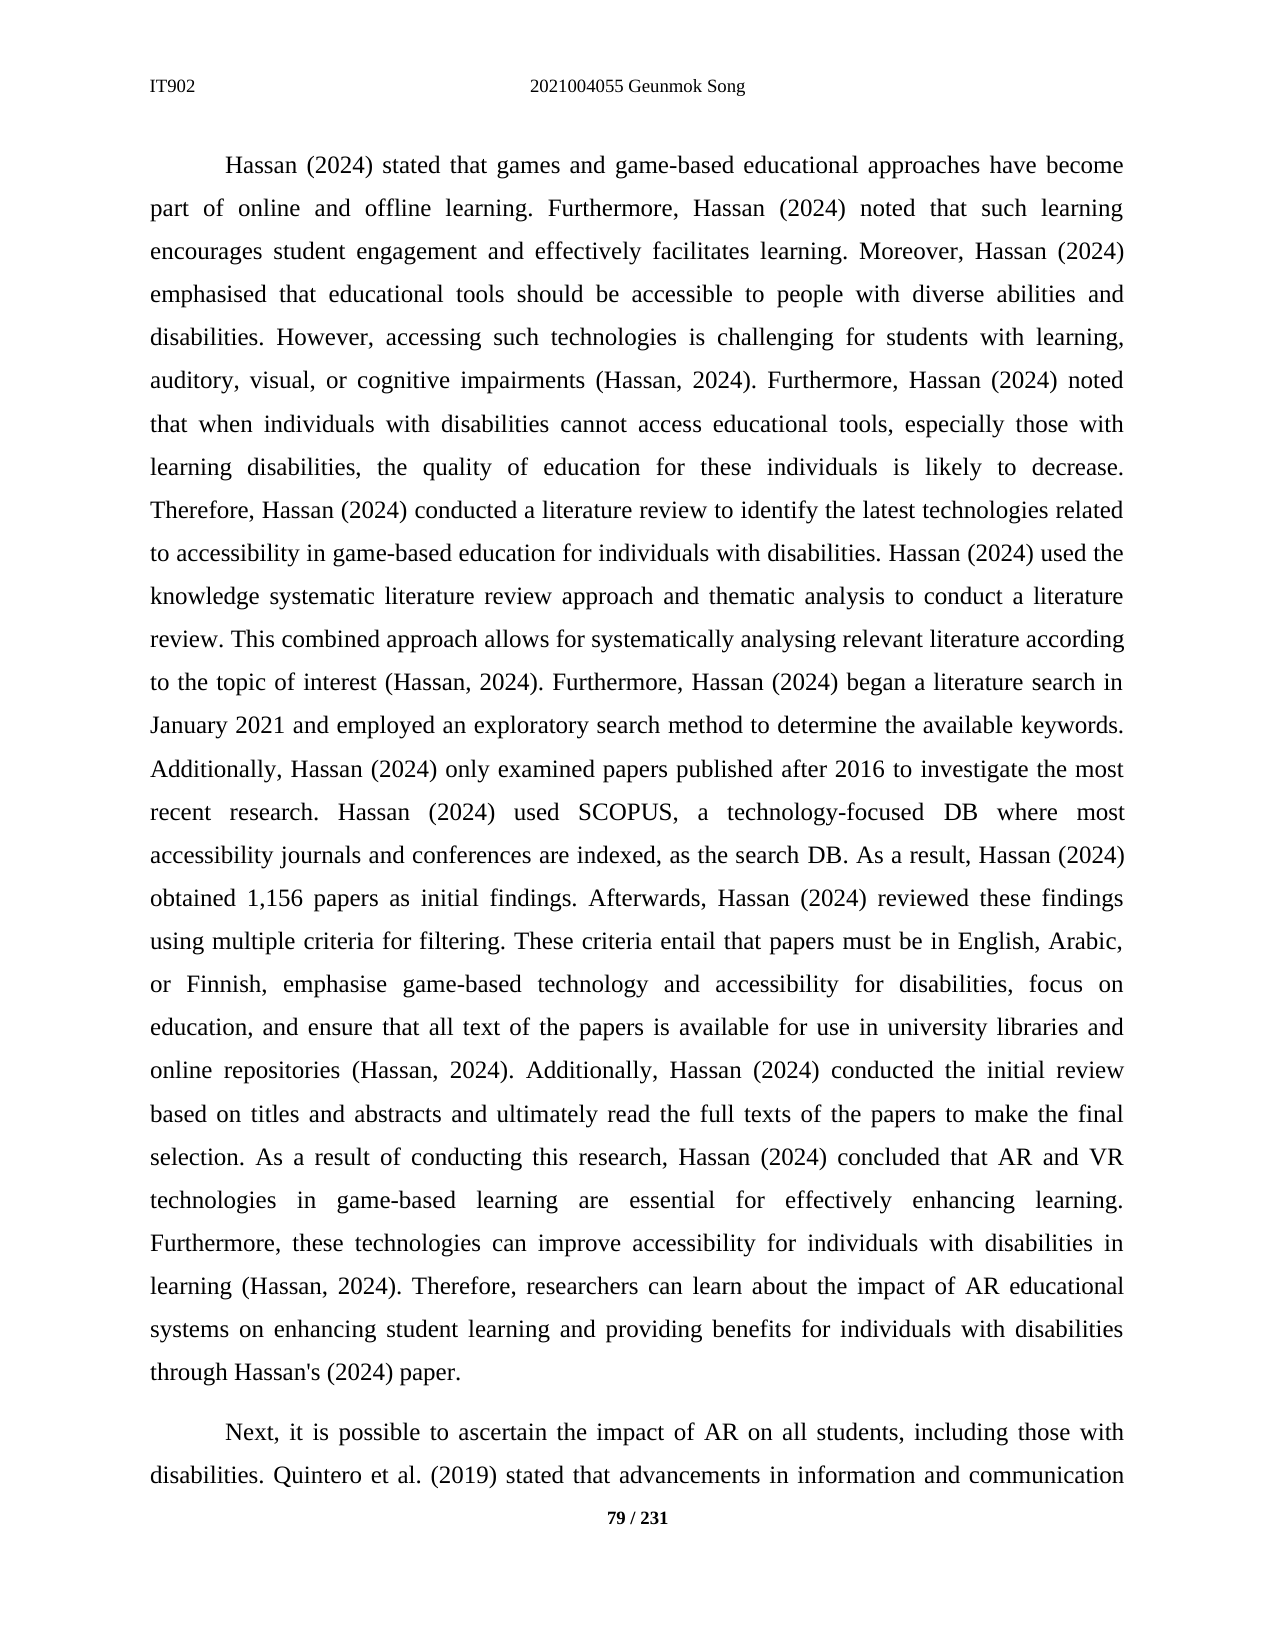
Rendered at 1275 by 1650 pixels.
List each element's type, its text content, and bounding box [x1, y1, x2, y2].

text Hassan (2024) stated that games and game-based educational approaches have become part of online and offline learning. Furthermore, Hassan (2024) noted that such learning encourages student engagement and effectively facilitates learning. Moreover, Hassan (2024) emphasised that educational tools should be accessible to people with diverse abilities and disabilities. However, accessing such technologies is challenging for students with learning, auditory, visual, or cognitive impairments (Hassan, 2024). Furthermore, Hassan (2024) noted that when individuals with disabilities cannot access educational tools, especially those with learning disabilities, the quality of education for these individuals is likely to decrease. Therefore, Hassan (2024) conducted a literature review to identify the latest technologies related to accessibility in game-based education for individuals with disabilities. Hassan (2024) used the knowledge systematic literature review approach and thematic analysis to conduct a literature review. This combined approach allows for systematically analysing relevant literature according to the topic of interest (Hassan, 2024). Furthermore, Hassan (2024) began a literature search in January 2021 and employed an exploratory search method to determine the available keywords. Additionally, Hassan (2024) only examined papers published after 2016 to investigate the most recent research. Hassan (2024) used SCOPUS, a technology-focused DB where most accessibility journals and conferences are indexed, as the search DB. As a result, Hassan (2024) obtained 1,156 papers as initial findings. Afterwards, Hassan (2024) reviewed these findings using multiple criteria for filtering. These criteria entail that papers must be in English, Arabic, or Finnish, emphasise game-based technology and accessibility for disabilities, focus on education, and ensure that all text of the papers is available for use in university libraries and online repositories (Hassan, 2024). Additionally, Hassan (2024) conducted the initial review based on titles and abstracts and ultimately read the full texts of the papers to make the final selection. As a result of conducting this research, Hassan (2024) concluded that AR and VR technologies in game-based learning are essential for effectively enhancing learning. Furthermore, these technologies can improve accessibility for individuals with disabilities in learning (Hassan, 2024). Therefore, researchers can learn about the impact of AR educational systems on enhancing student learning and providing benefits for individuals with disabilities through Hassan's (2024) paper. [150, 150, 1125, 1386]
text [150, 1417, 1125, 1489]
